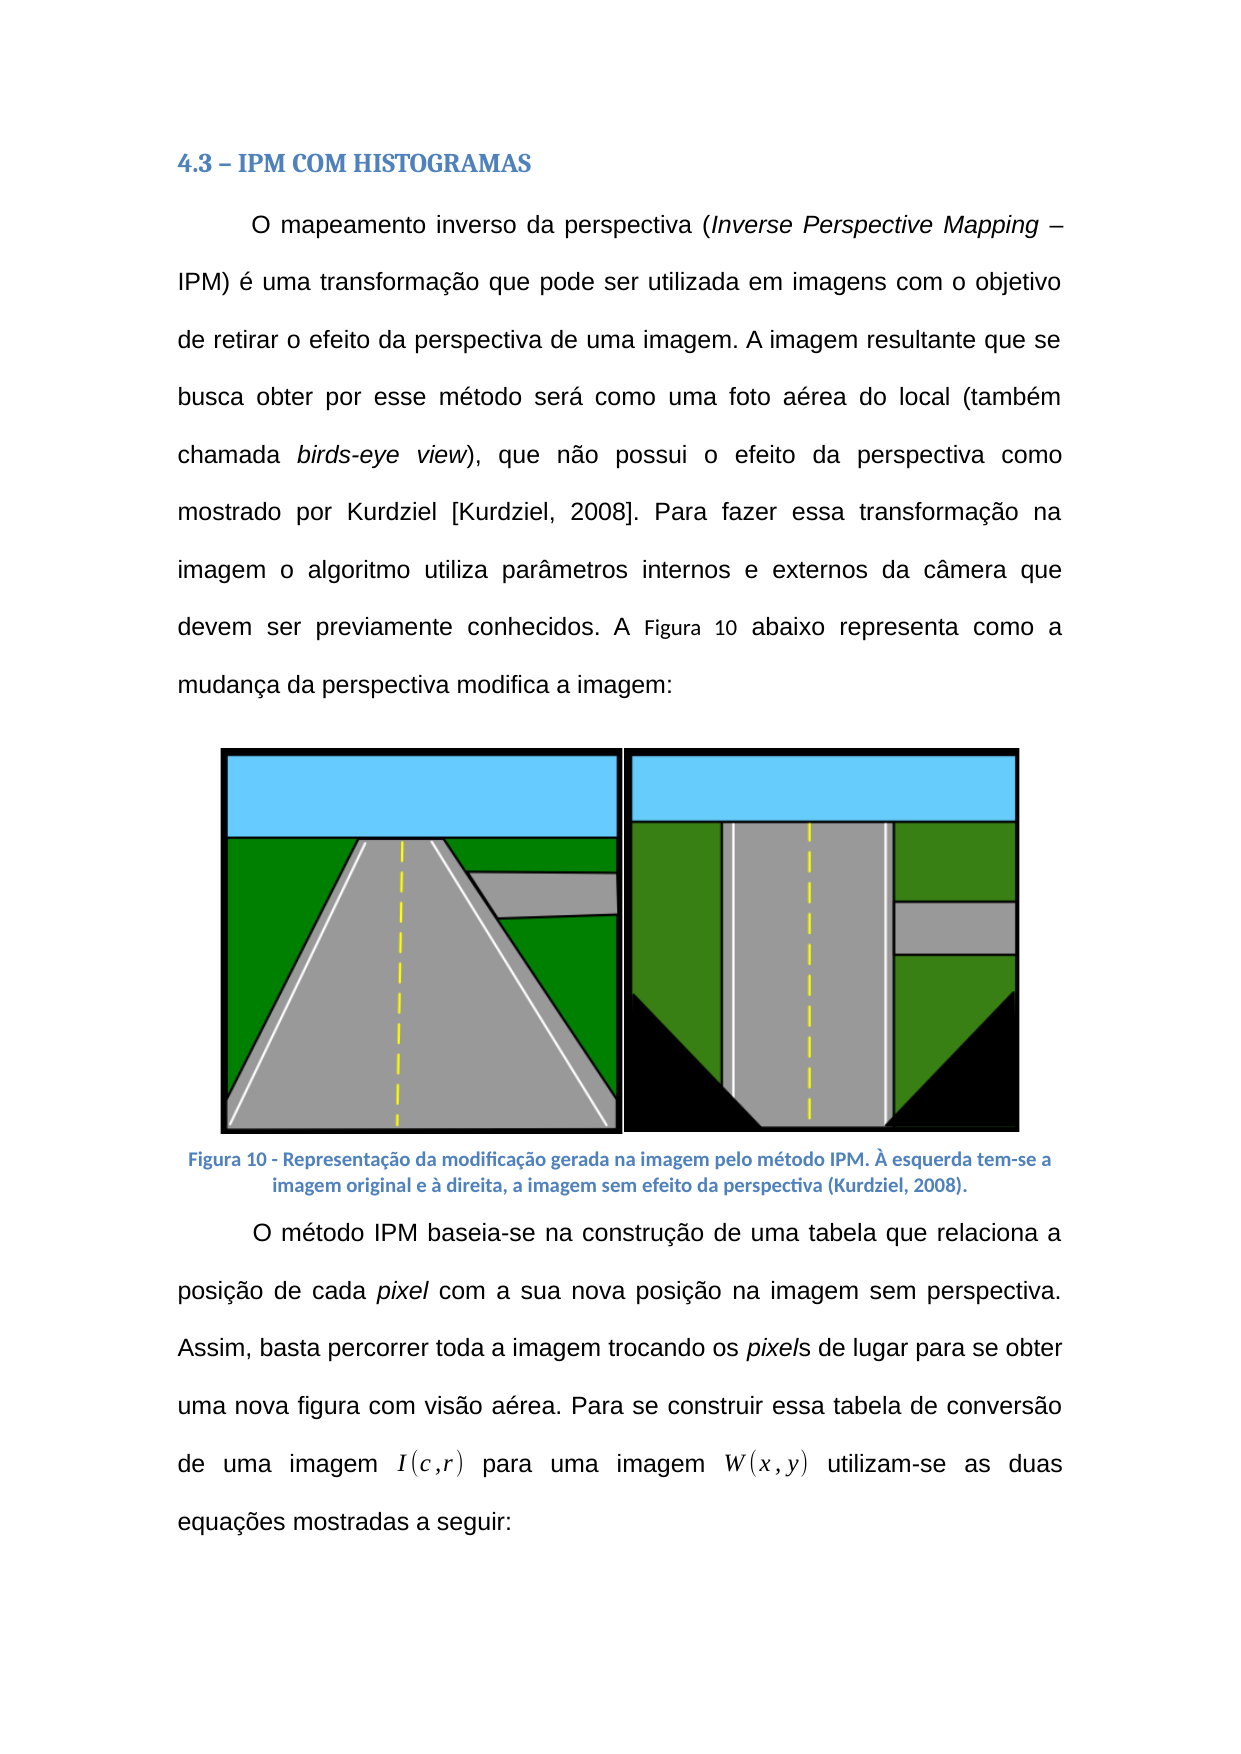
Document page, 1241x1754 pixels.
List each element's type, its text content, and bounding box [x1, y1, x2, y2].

table_header [205, 749, 624, 1147]
text O mapeamento inverso da perspectiva (Inverse Perspective Mapping – IPM) é uma transformação que pode ser utilizada em imagens com o objetivo de retirar o efeito da perspectiva de uma imagem. A imagem resultante que se busca obter por esse método será como uma foto aérea do local (também chamada birds-eye view), que não possui o efeito da perspectiva como mostrado por Kurdziel [Kurdziel, 2008]. Para fazer essa transformação na imagem o algoritmo utiliza parâmetros internos e externos da câmera que devem ser previamente conhecidos. A Figura 10 abaixo representa como a mudança da perspectiva modifica a imagem: [177, 210, 1063, 699]
text Figura 10 - Representação da modificação gerada na imagem pelo método IPM. À esquerda tem-se a imagem original e à direita, a imagem sem efeito da perspectiva (Kurdziel, 2008). [177, 1147, 1063, 1197]
text O método IPM baseia-se na construção de uma tabela que relaciona a posição de cada pixel com a sua nova posição na imagem sem perspectiva. Assim, basta percorrer toda a imagem trocando os pixels de lugar para se obter uma nova figura com visão aérea. Para se construir essa tabela de conversão de uma imagem para uma imagem utilizam-se as duas equações mostradas a seguir: [177, 1218, 1063, 1536]
subtitle 4.3 – IPM COM HISTOGRAMAS [177, 148, 1063, 179]
table_header [624, 749, 1035, 1147]
